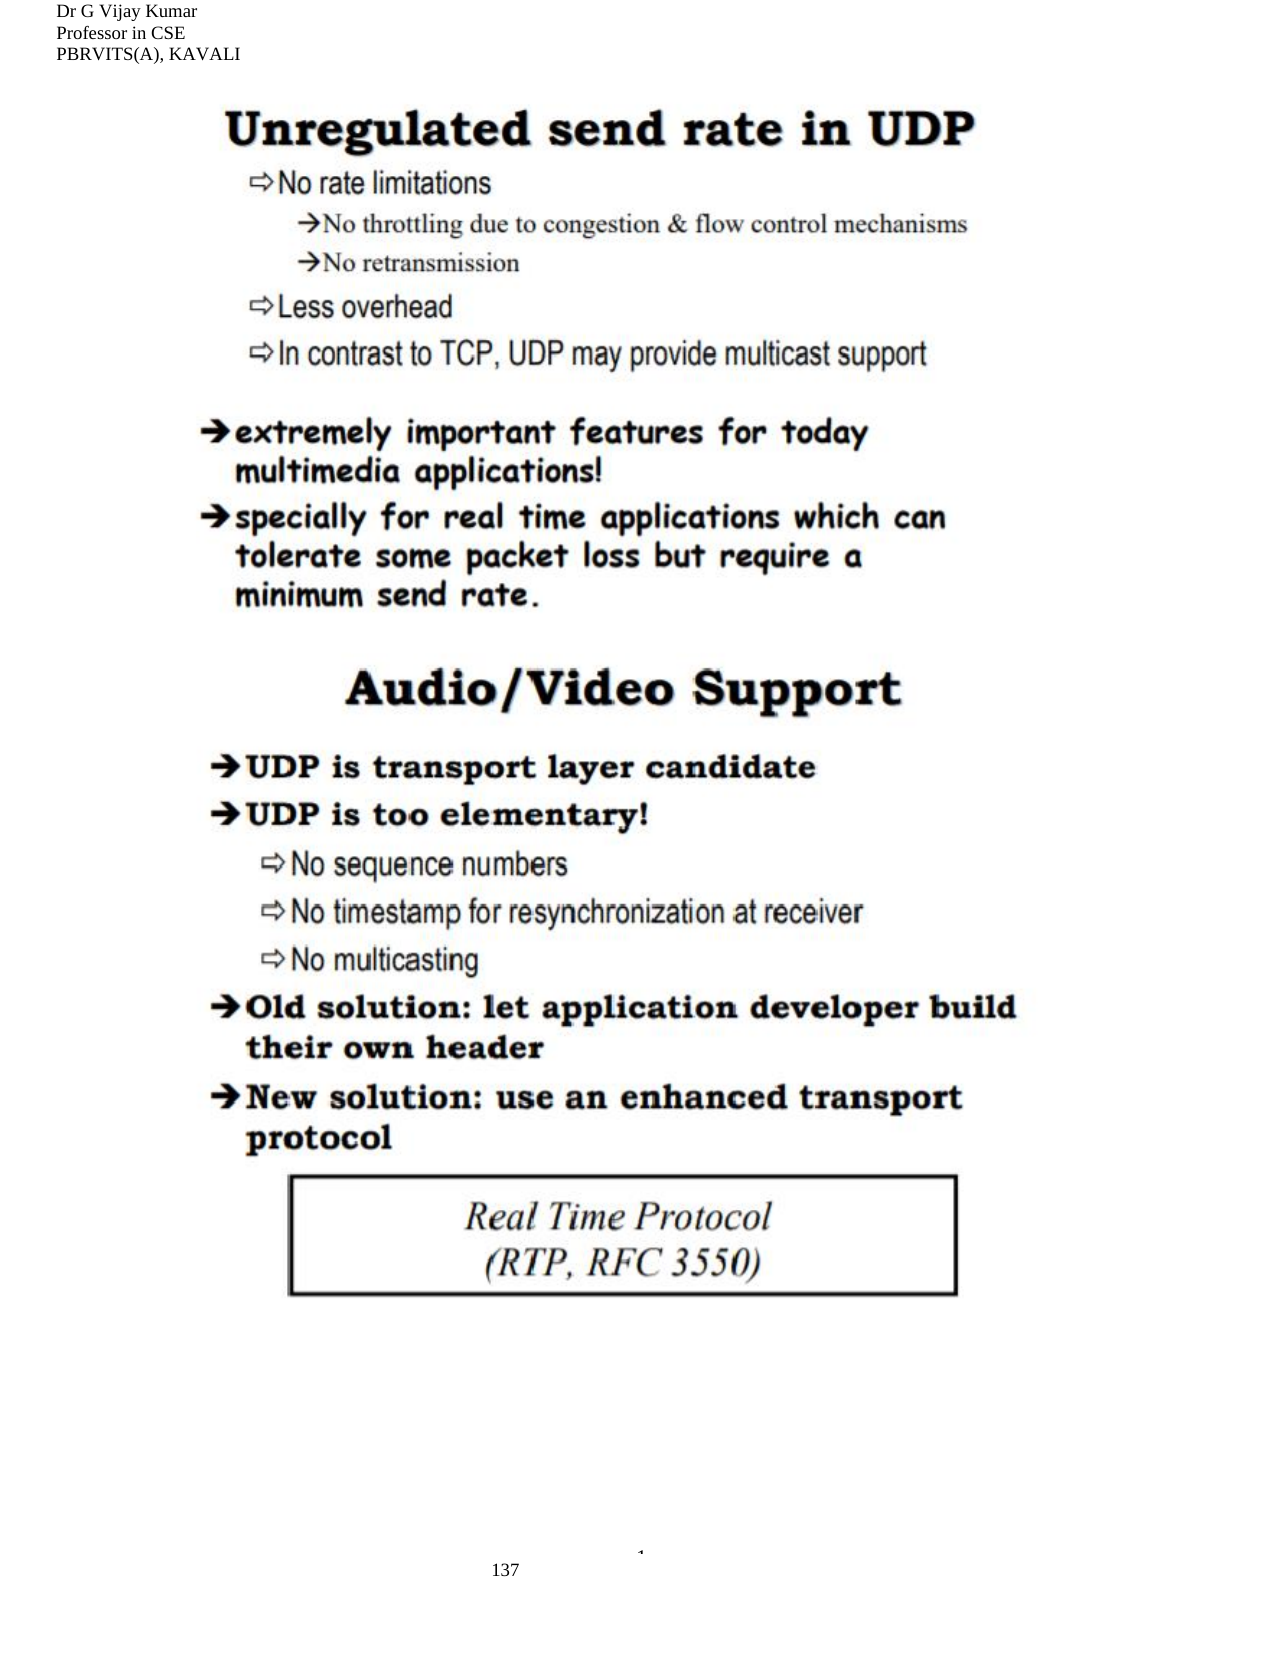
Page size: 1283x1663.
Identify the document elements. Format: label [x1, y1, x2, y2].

picture [127, 83, 1059, 1301]
